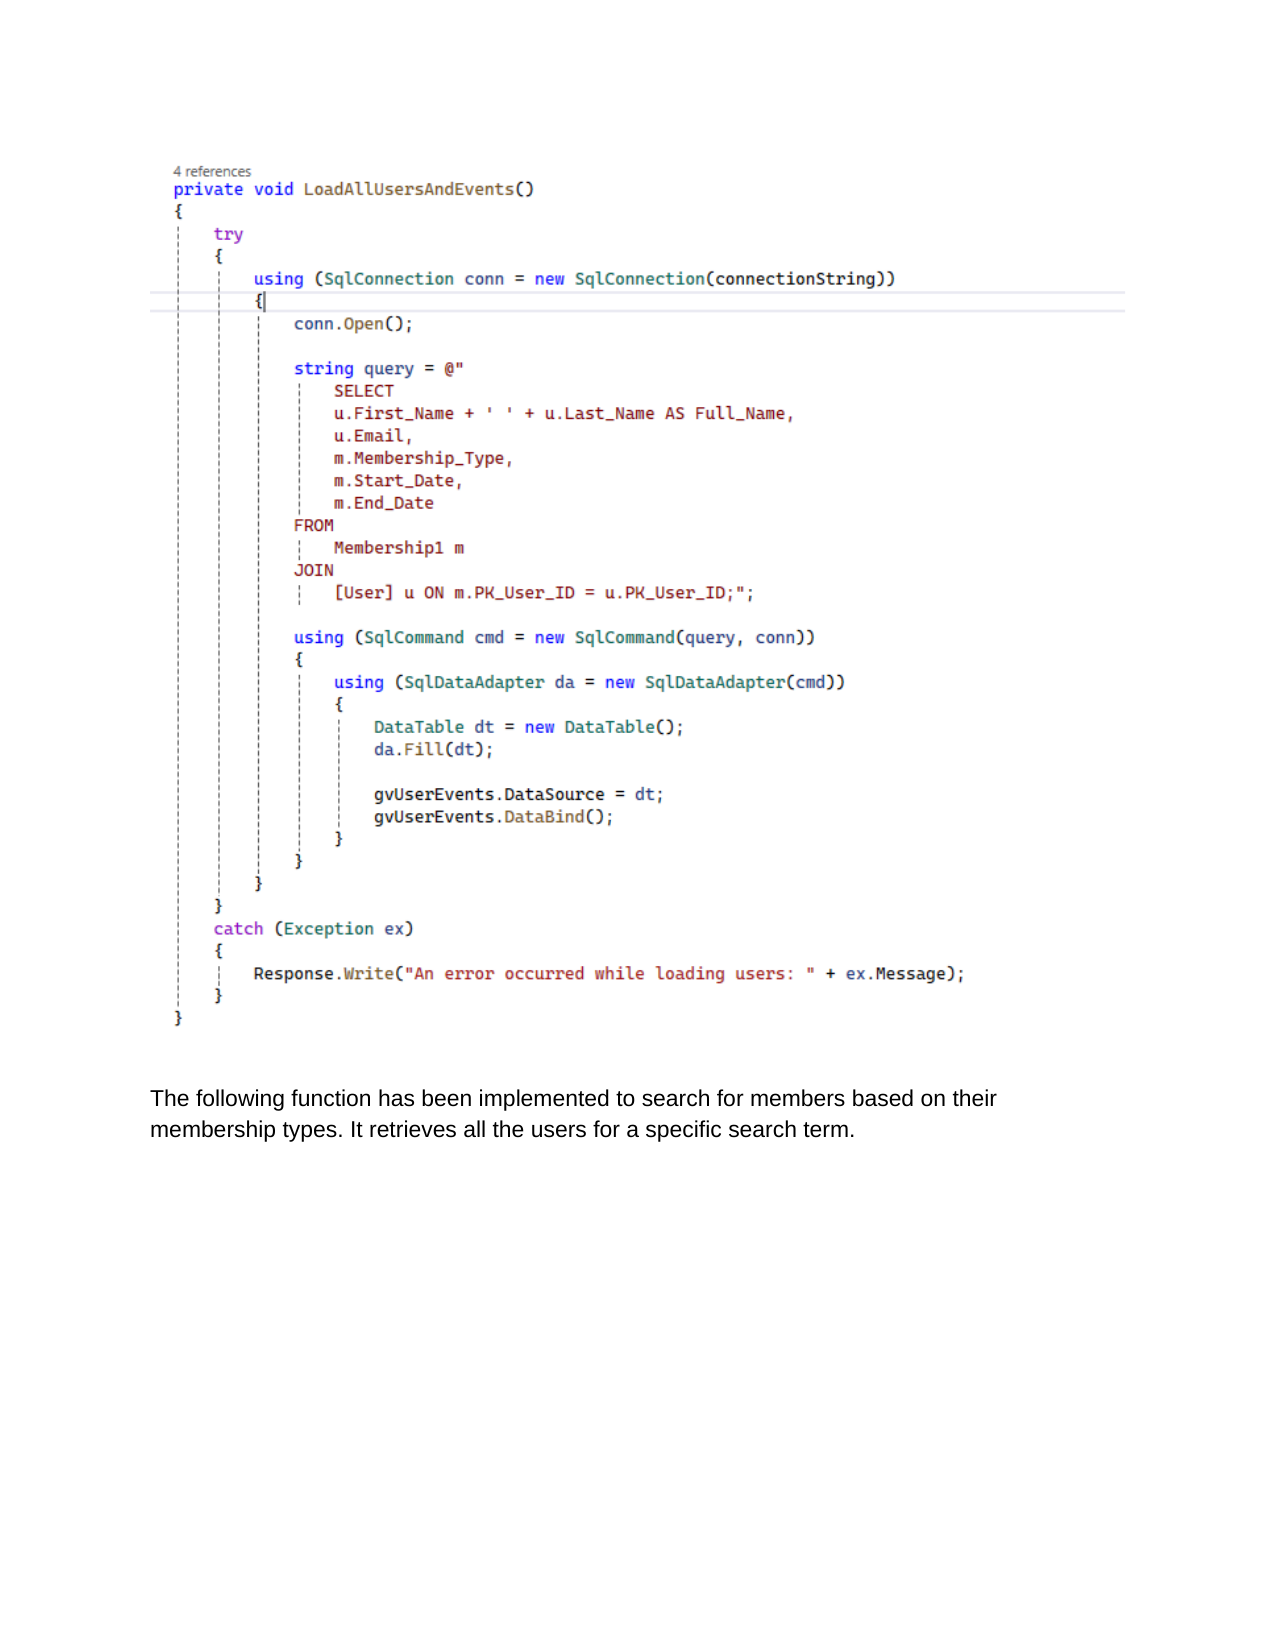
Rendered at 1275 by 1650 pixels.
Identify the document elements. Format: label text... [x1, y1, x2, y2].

text The following function has been implemented to search for members based on their membership types. It retrieves all the users for a specific search term. [150, 1085, 1125, 1142]
picture [150, 150, 1125, 1052]
